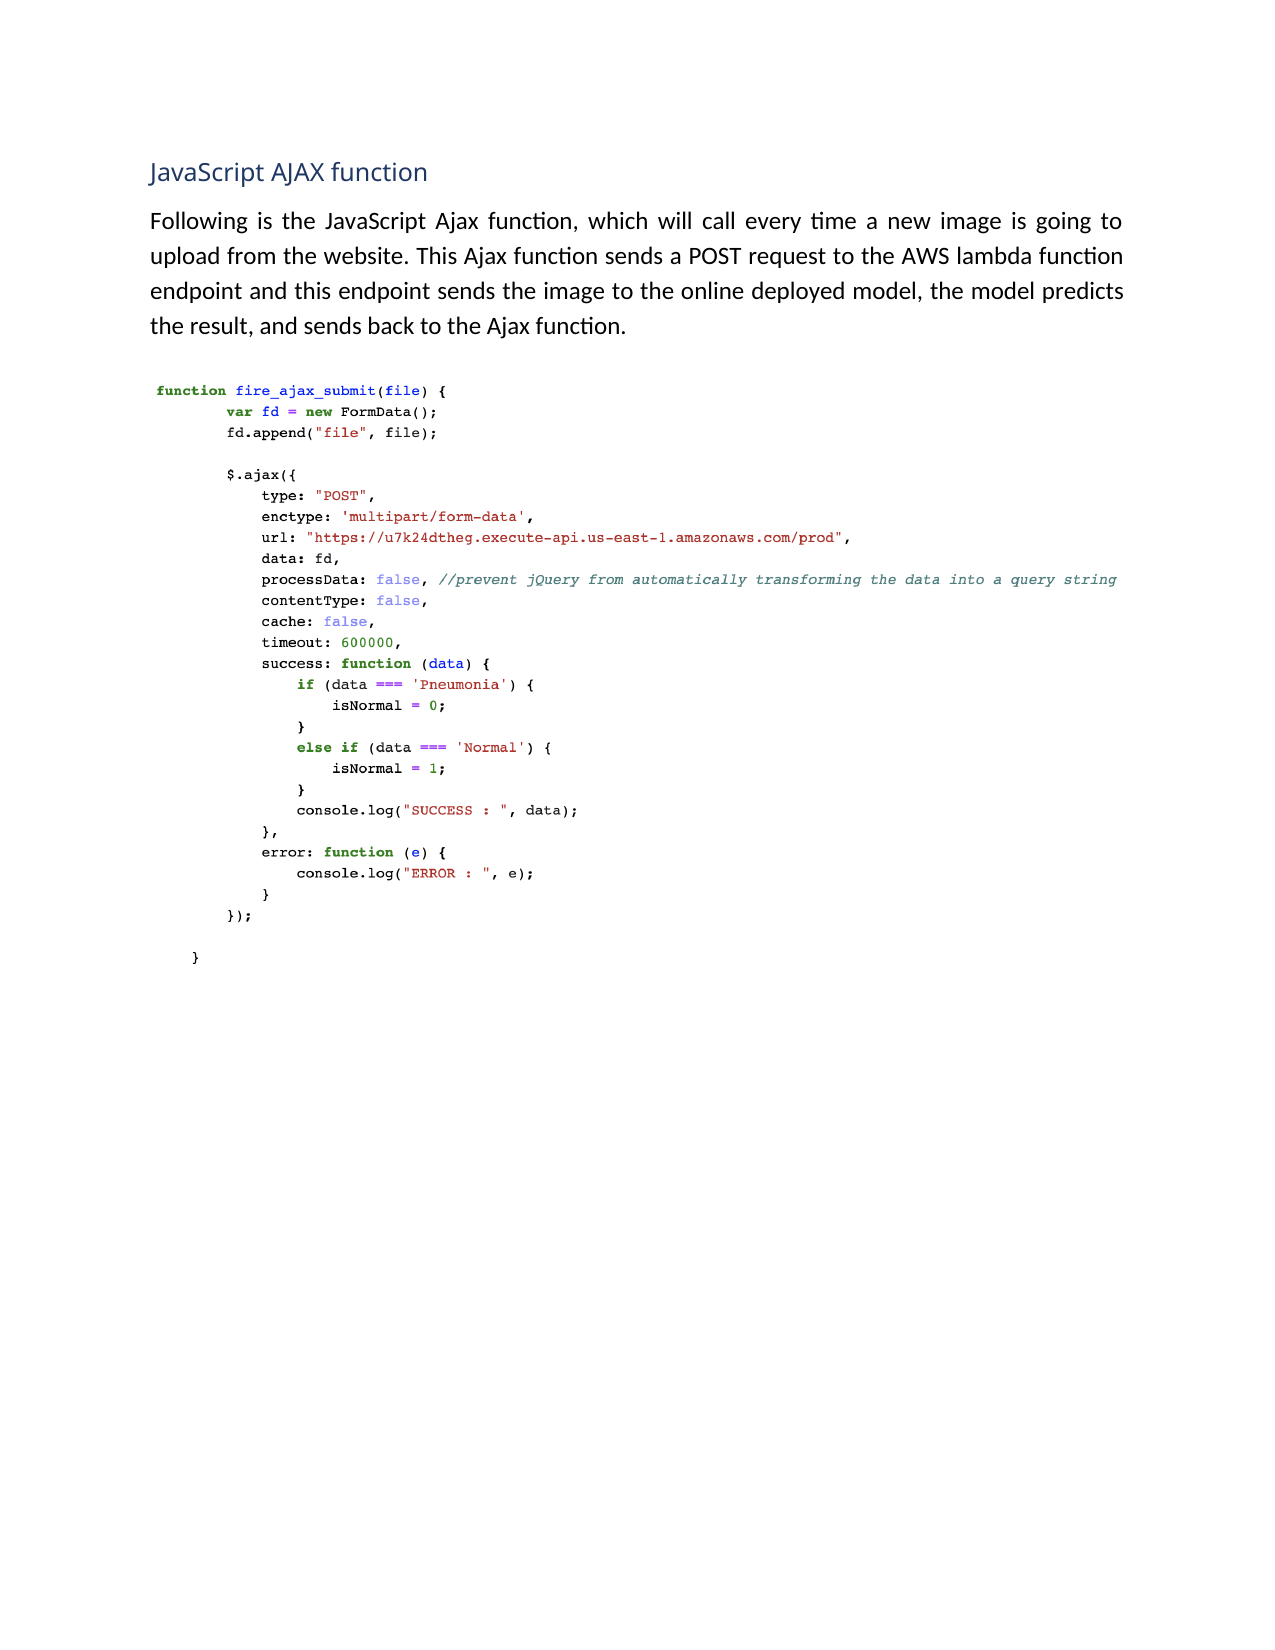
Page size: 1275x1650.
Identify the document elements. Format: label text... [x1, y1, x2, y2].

picture [150, 375, 1125, 977]
text Following is the JavaScript Ajax function, which will call every time a new image is going to upload from the website. This Ajax function sends a POST request to the AWS lambda function endpoint and this endpoint sends the image to the online deployed model, the model predicts the result, and sends back to the Ajax function. [150, 205, 1125, 341]
subtitle JavaScript AJAX function [150, 154, 1125, 188]
